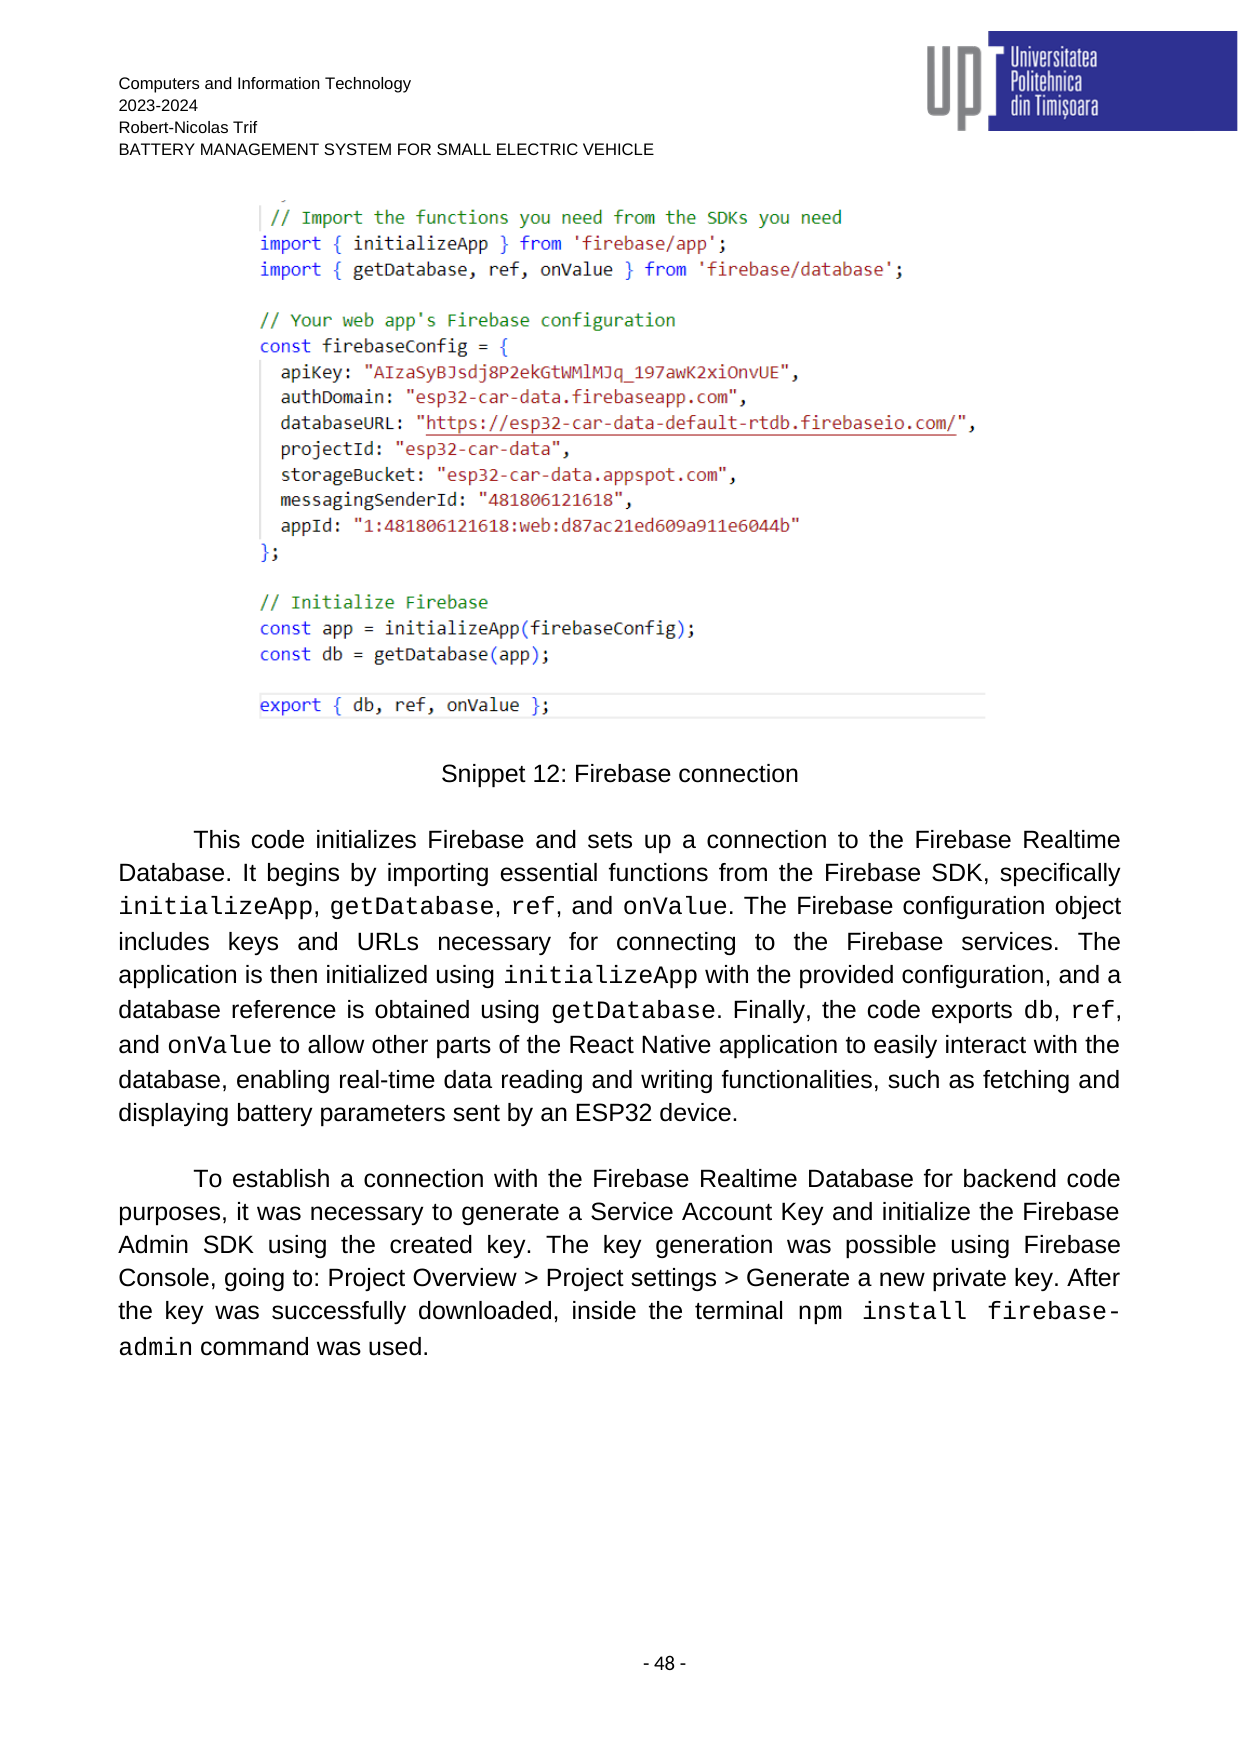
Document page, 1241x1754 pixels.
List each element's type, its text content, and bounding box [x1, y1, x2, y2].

title To establish a connection with the Firebase Realtime Database for backend code purposes, it was necessary to generate a Service Account Key and initialize the Firebase Admin SDK using the created key. The key generation was possible using Firebase Console, going to: Project Overview > Project settings > Generate a new private key. After the key was successfully downloaded, inside the terminal npm install firebase-admin command was used. [118, 1164, 1122, 1362]
picture [254, 200, 986, 722]
title Snippet 12: Firebase connection [118, 759, 1122, 788]
title This code initializes Firebase and sets up a connection to the Firebase Realtime Database. It begins by importing essential functions from the Firebase SDK, specifically initializeApp, getDatabase, ref, and onValue. The Firebase configuration object includes keys and URLs necessary for connecting to the Firebase services. The application is then initialized using initializeApp with the provided configuration, and a database reference is obtained using getDatabase. Finally, the code exports db, ref, and onValue to allow other parts of the React Native application to easily interact with the database, enabling real-time data reading and writing functionalities, such as fetching and displaying battery parameters sent by an ESP32 device. [118, 825, 1122, 1127]
picture [927, 31, 1238, 131]
